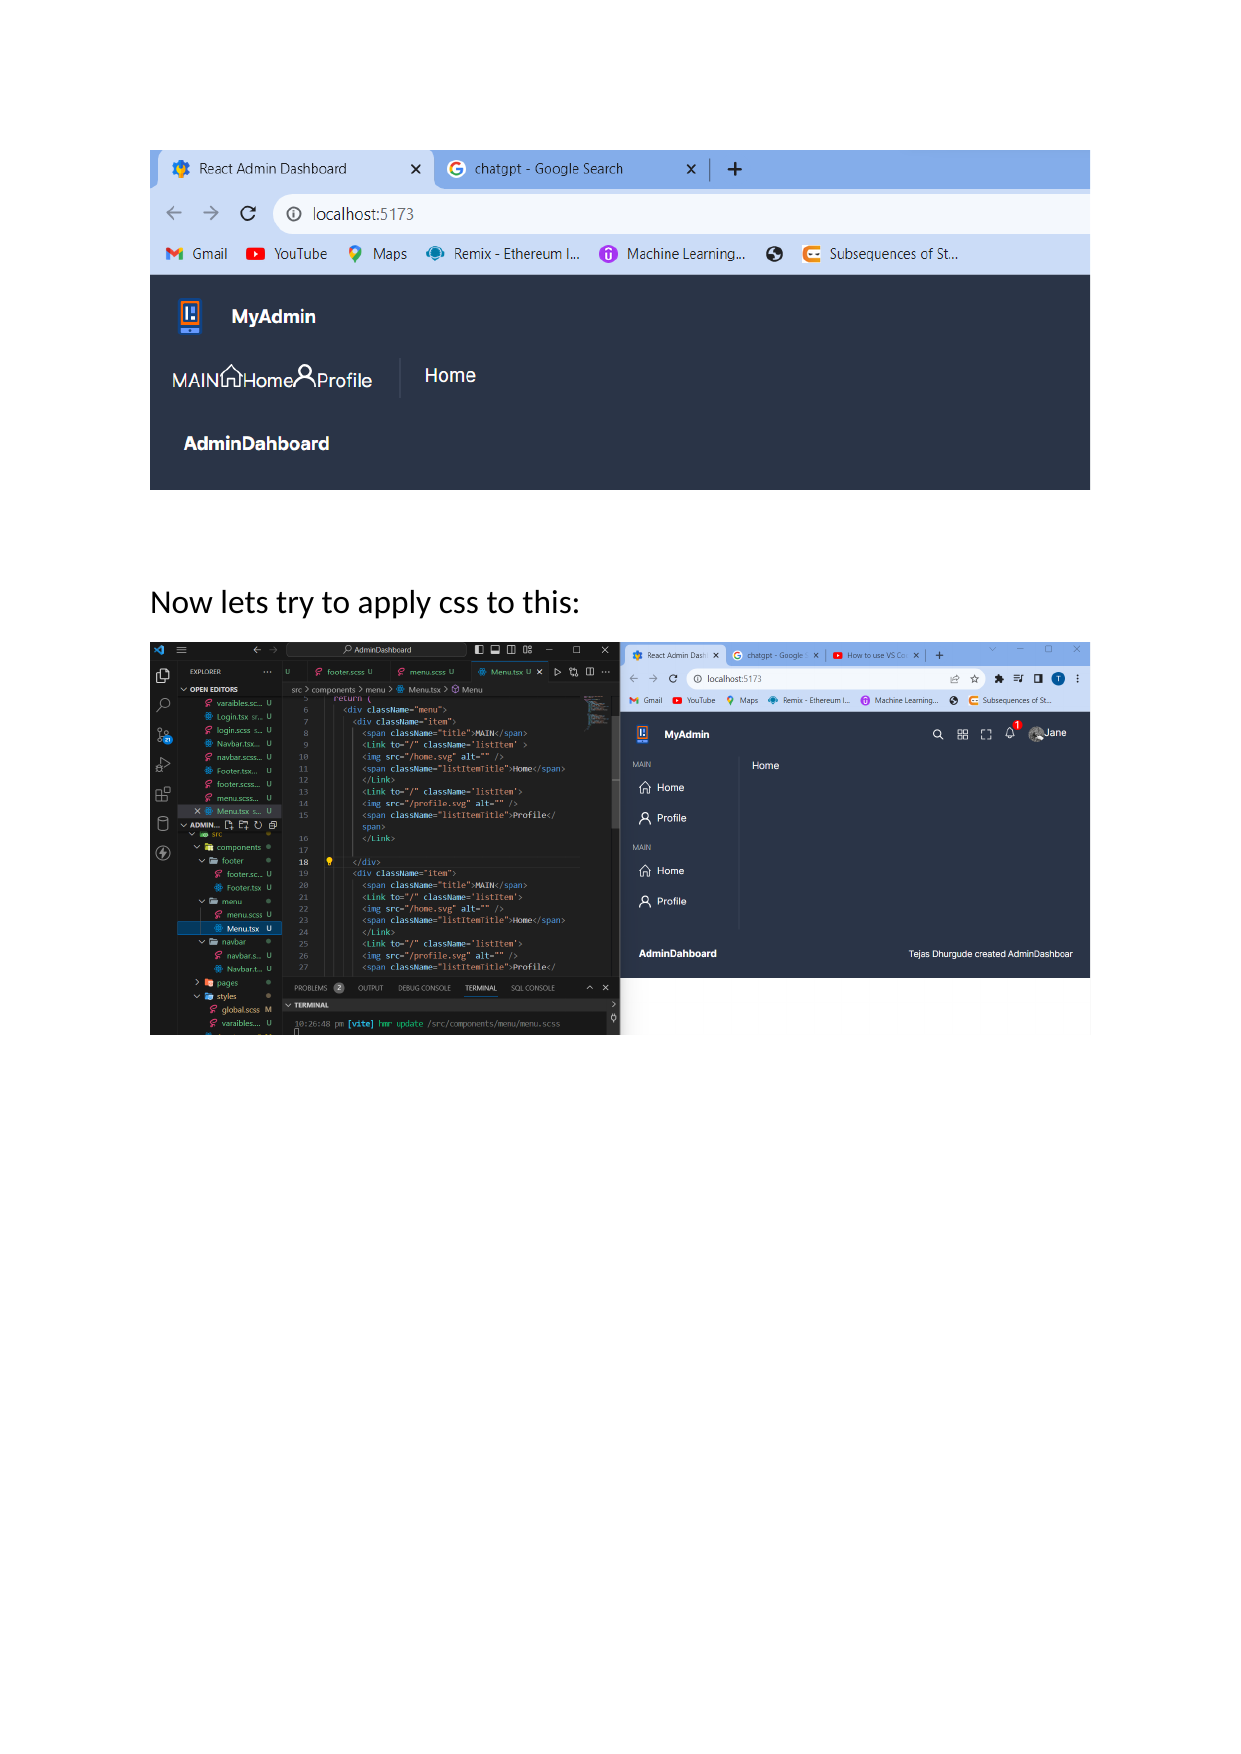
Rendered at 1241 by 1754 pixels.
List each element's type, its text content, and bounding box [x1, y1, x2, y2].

text Now lets try to apply css to this: [150, 579, 1090, 622]
picture [150, 642, 1091, 1035]
picture [150, 150, 1091, 579]
